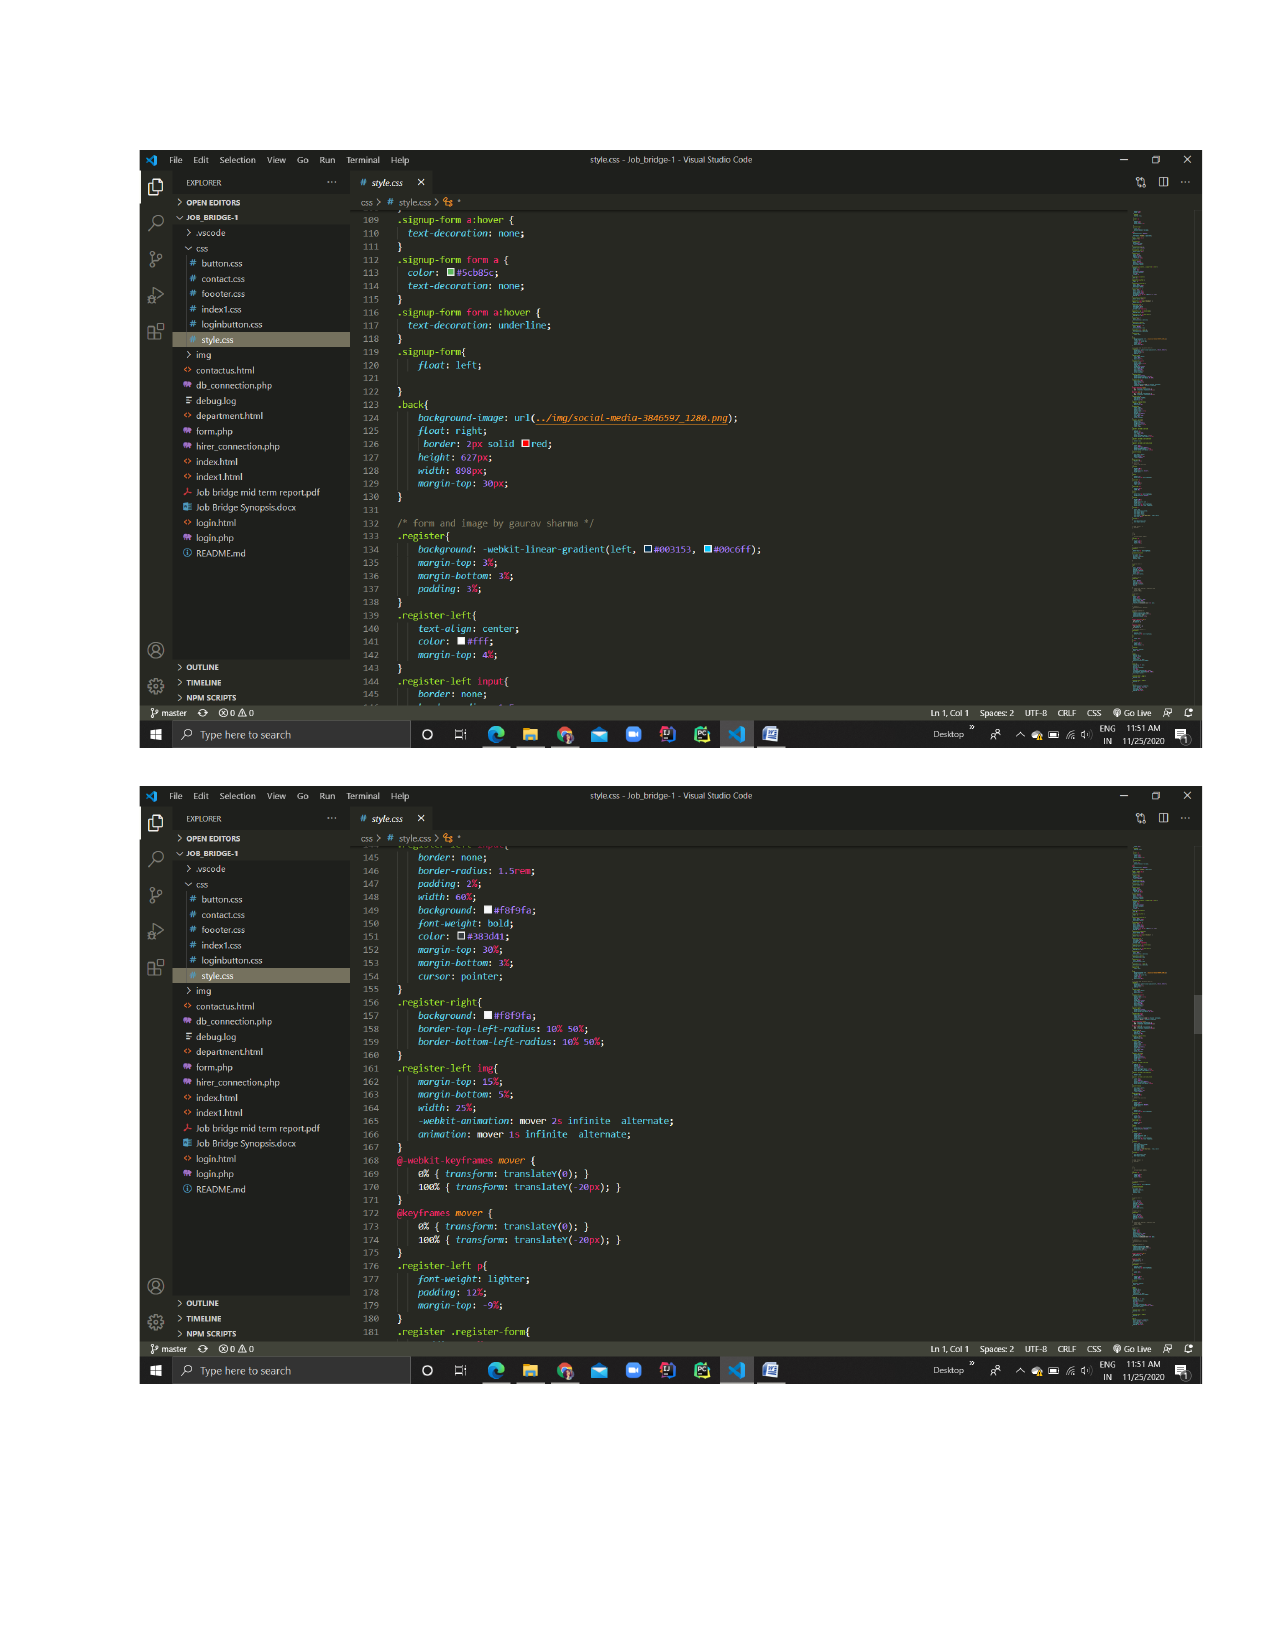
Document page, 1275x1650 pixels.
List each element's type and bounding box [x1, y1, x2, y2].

picture [139, 150, 1203, 748]
picture [139, 786, 1203, 1384]
